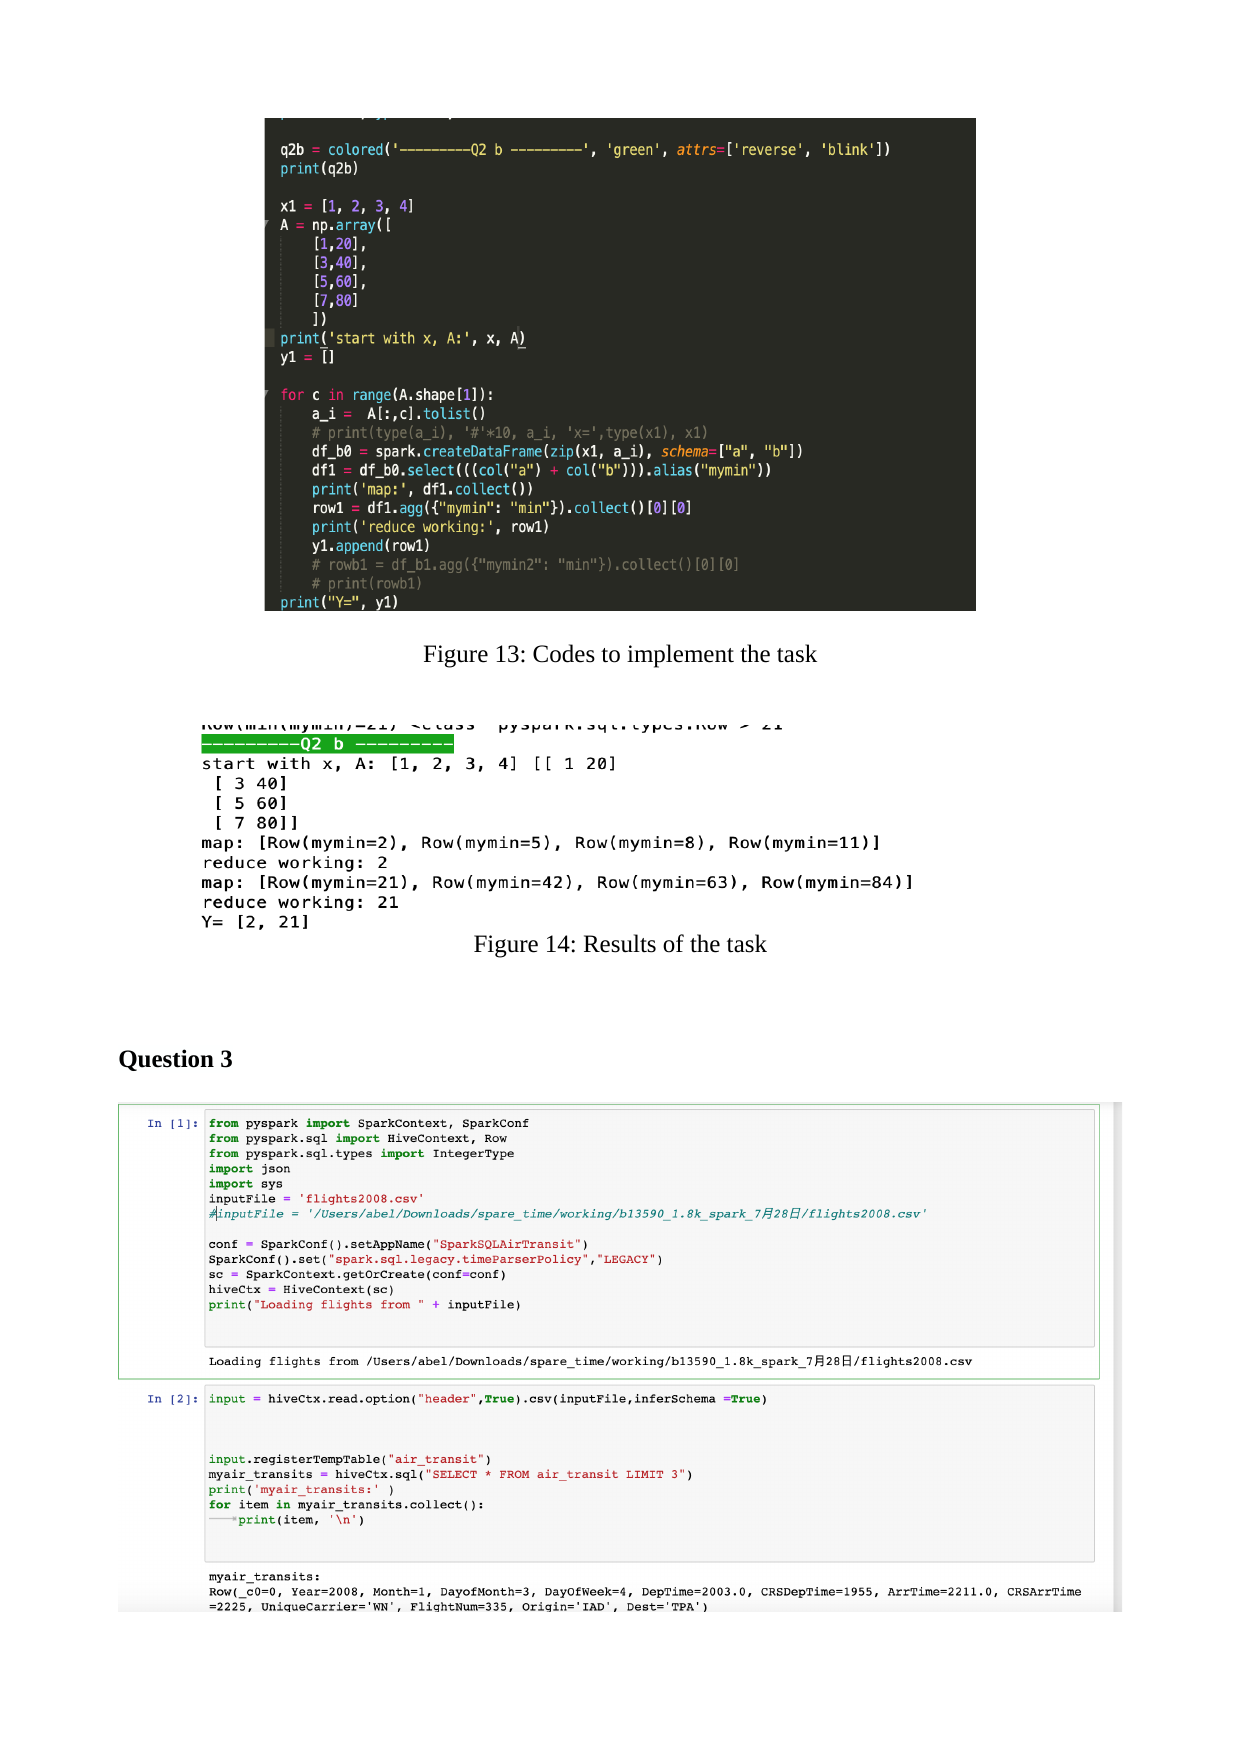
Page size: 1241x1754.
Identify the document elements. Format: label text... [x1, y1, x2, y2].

picture [118, 1102, 1123, 1612]
picture [198, 725, 1042, 930]
text Figure 14: Results of the task [118, 929, 1122, 958]
picture [264, 118, 976, 611]
text Figure 13: Codes to implement the task [118, 639, 1122, 668]
text Question 3 [118, 1044, 1122, 1073]
